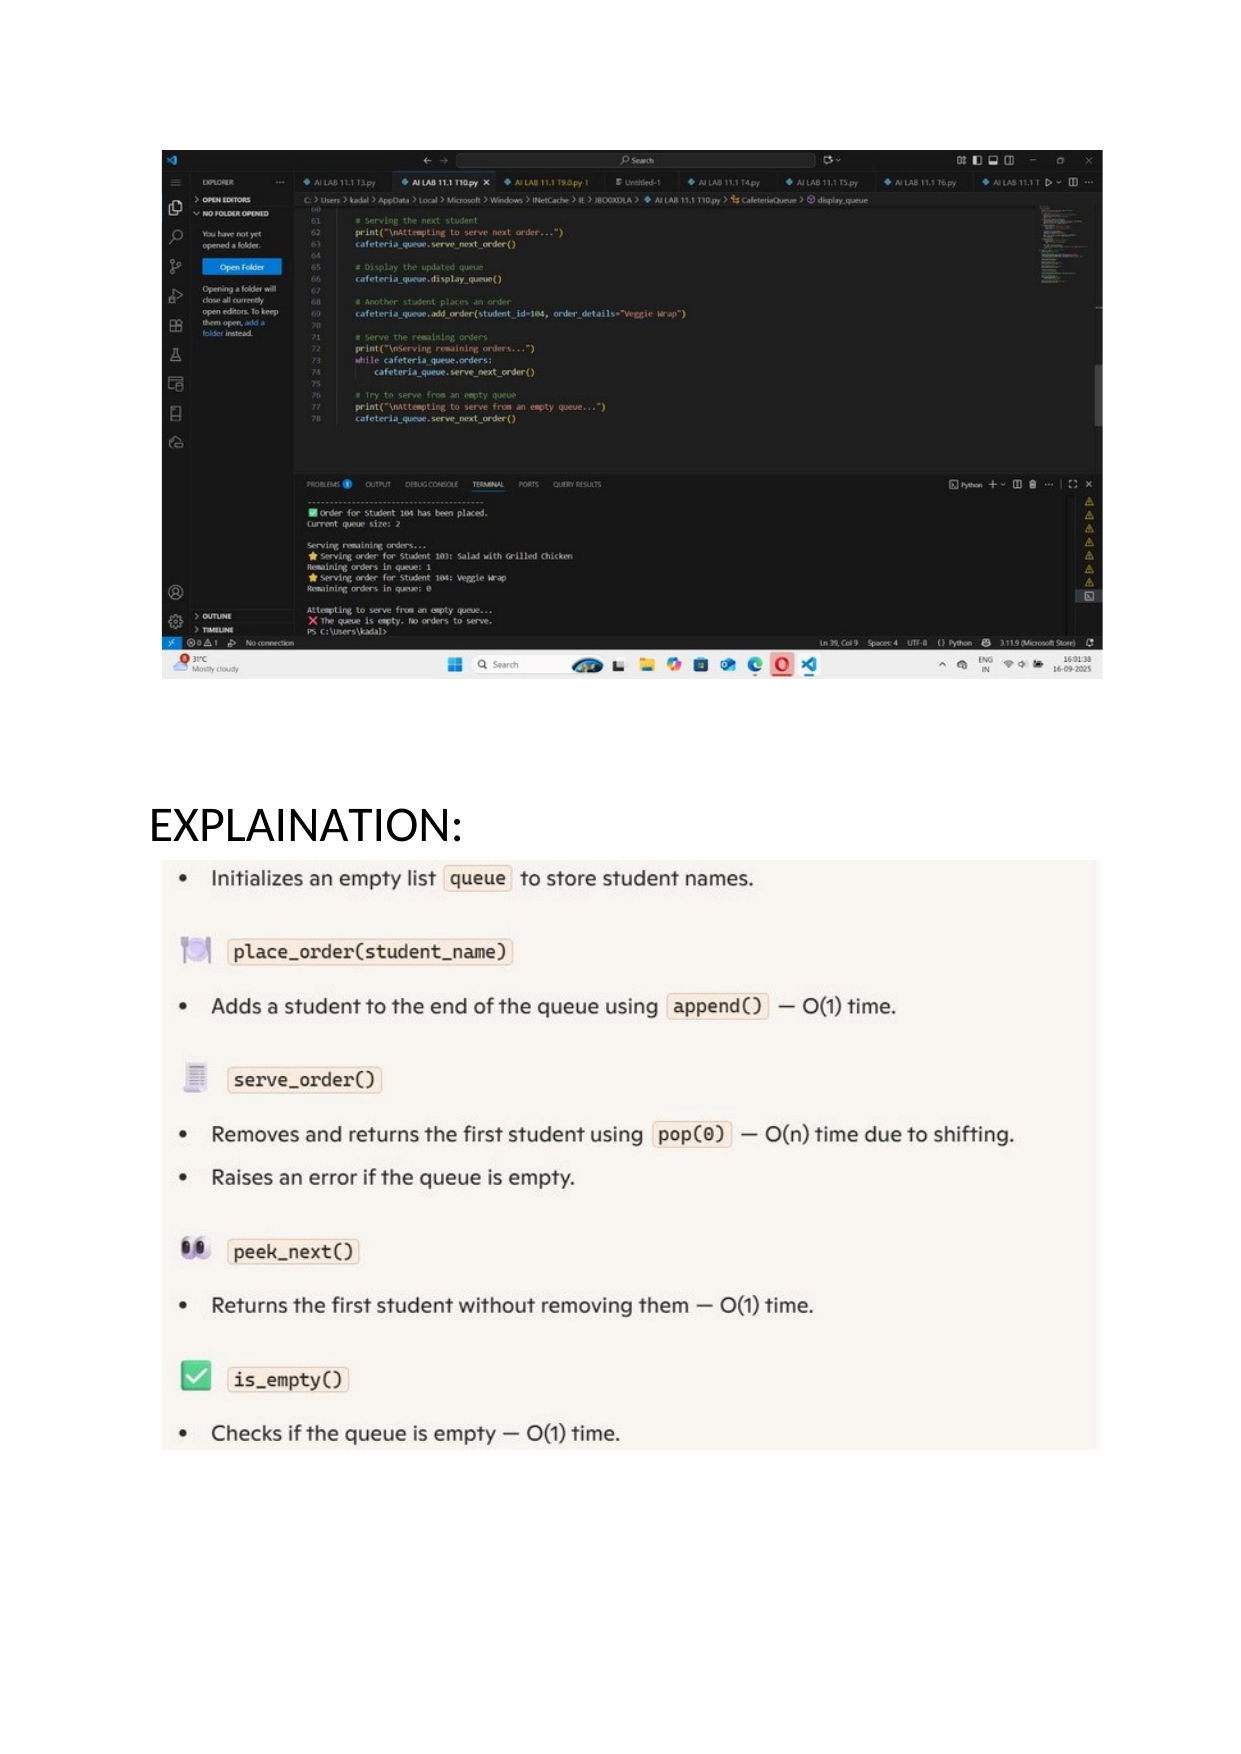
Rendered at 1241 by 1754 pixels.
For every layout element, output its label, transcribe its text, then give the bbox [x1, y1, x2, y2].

picture [161, 150, 1103, 679]
text EXPLAINATION: [148, 793, 1027, 854]
picture [161, 860, 1103, 1450]
